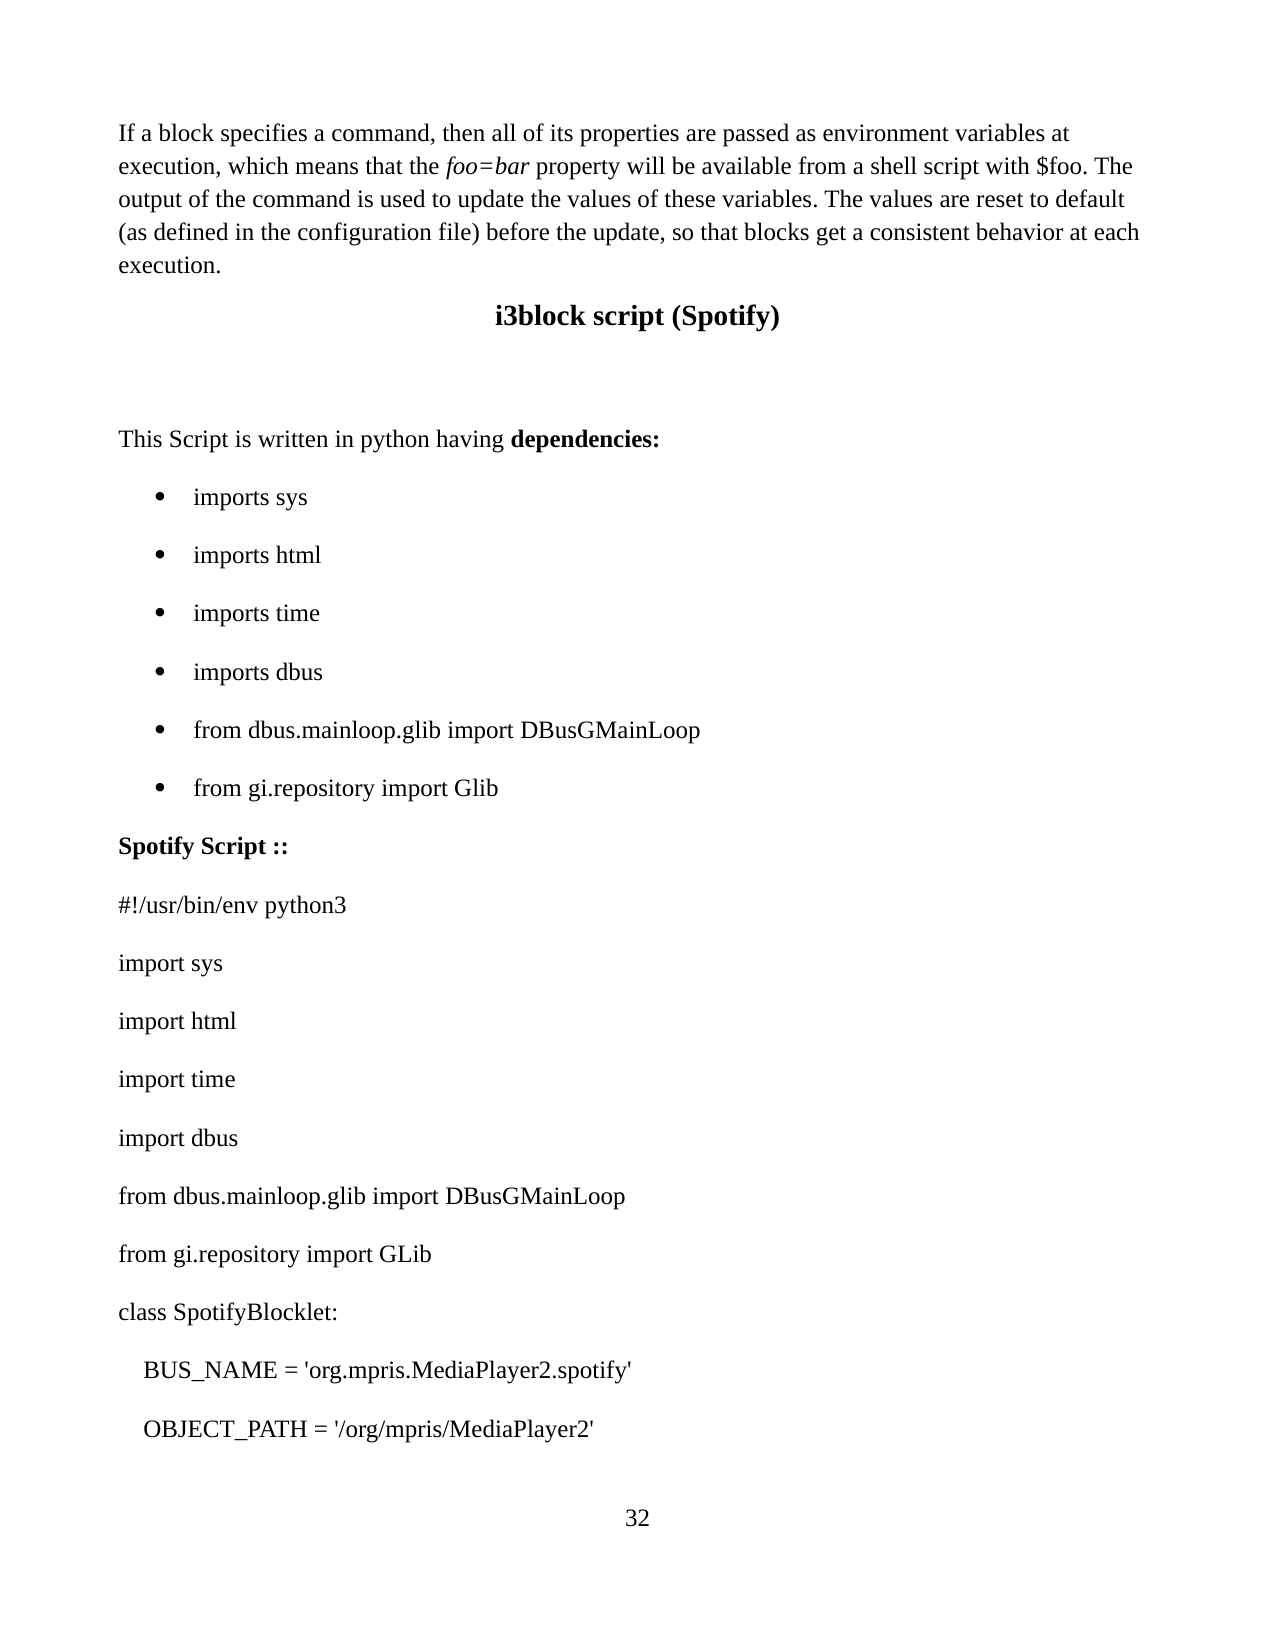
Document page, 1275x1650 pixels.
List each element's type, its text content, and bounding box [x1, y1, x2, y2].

list imports sys [156, 482, 1157, 511]
text from gi.repository import GLib [118, 1239, 1157, 1268]
text import sys [118, 948, 1157, 977]
text Spotify Script :: [118, 831, 1157, 860]
list imports html [156, 540, 1157, 569]
text OBJECT_PATH = '/org/mpris/MediaPlayer2' [118, 1414, 1157, 1442]
text This Script is written in python having dependencies: [118, 424, 1157, 453]
text import time [118, 1064, 1157, 1093]
text from dbus.mainloop.glib import DBusGMainLoop [118, 1181, 1157, 1209]
list from gi.repository import Glib [156, 773, 1157, 802]
text BUS_NAME = 'org.mpris.MediaPlayer2.spotify' [118, 1356, 1157, 1384]
list from dbus.mainloop.glib import DBusGMainLoop [156, 715, 1157, 744]
text import dbus [118, 1123, 1157, 1151]
text If a block specifies a command, then all of its properties are passed as environment variables at execution, which means that the foo=bar property will be available from a shell script with $foo. The output of the command is used to update the values of these variables. The values are reset to default (as defined in the configuration file) before the update, so that blocks get a consistent behavior at each execution. [118, 118, 1157, 279]
text #!/usr/bin/env python3 [118, 890, 1157, 918]
list imports dbus [156, 657, 1157, 686]
text class SpotifyBlocklet: [118, 1297, 1157, 1326]
list imports time [156, 598, 1157, 627]
text i3block script (Spotify) [118, 298, 1157, 331]
text import html [118, 1006, 1157, 1035]
